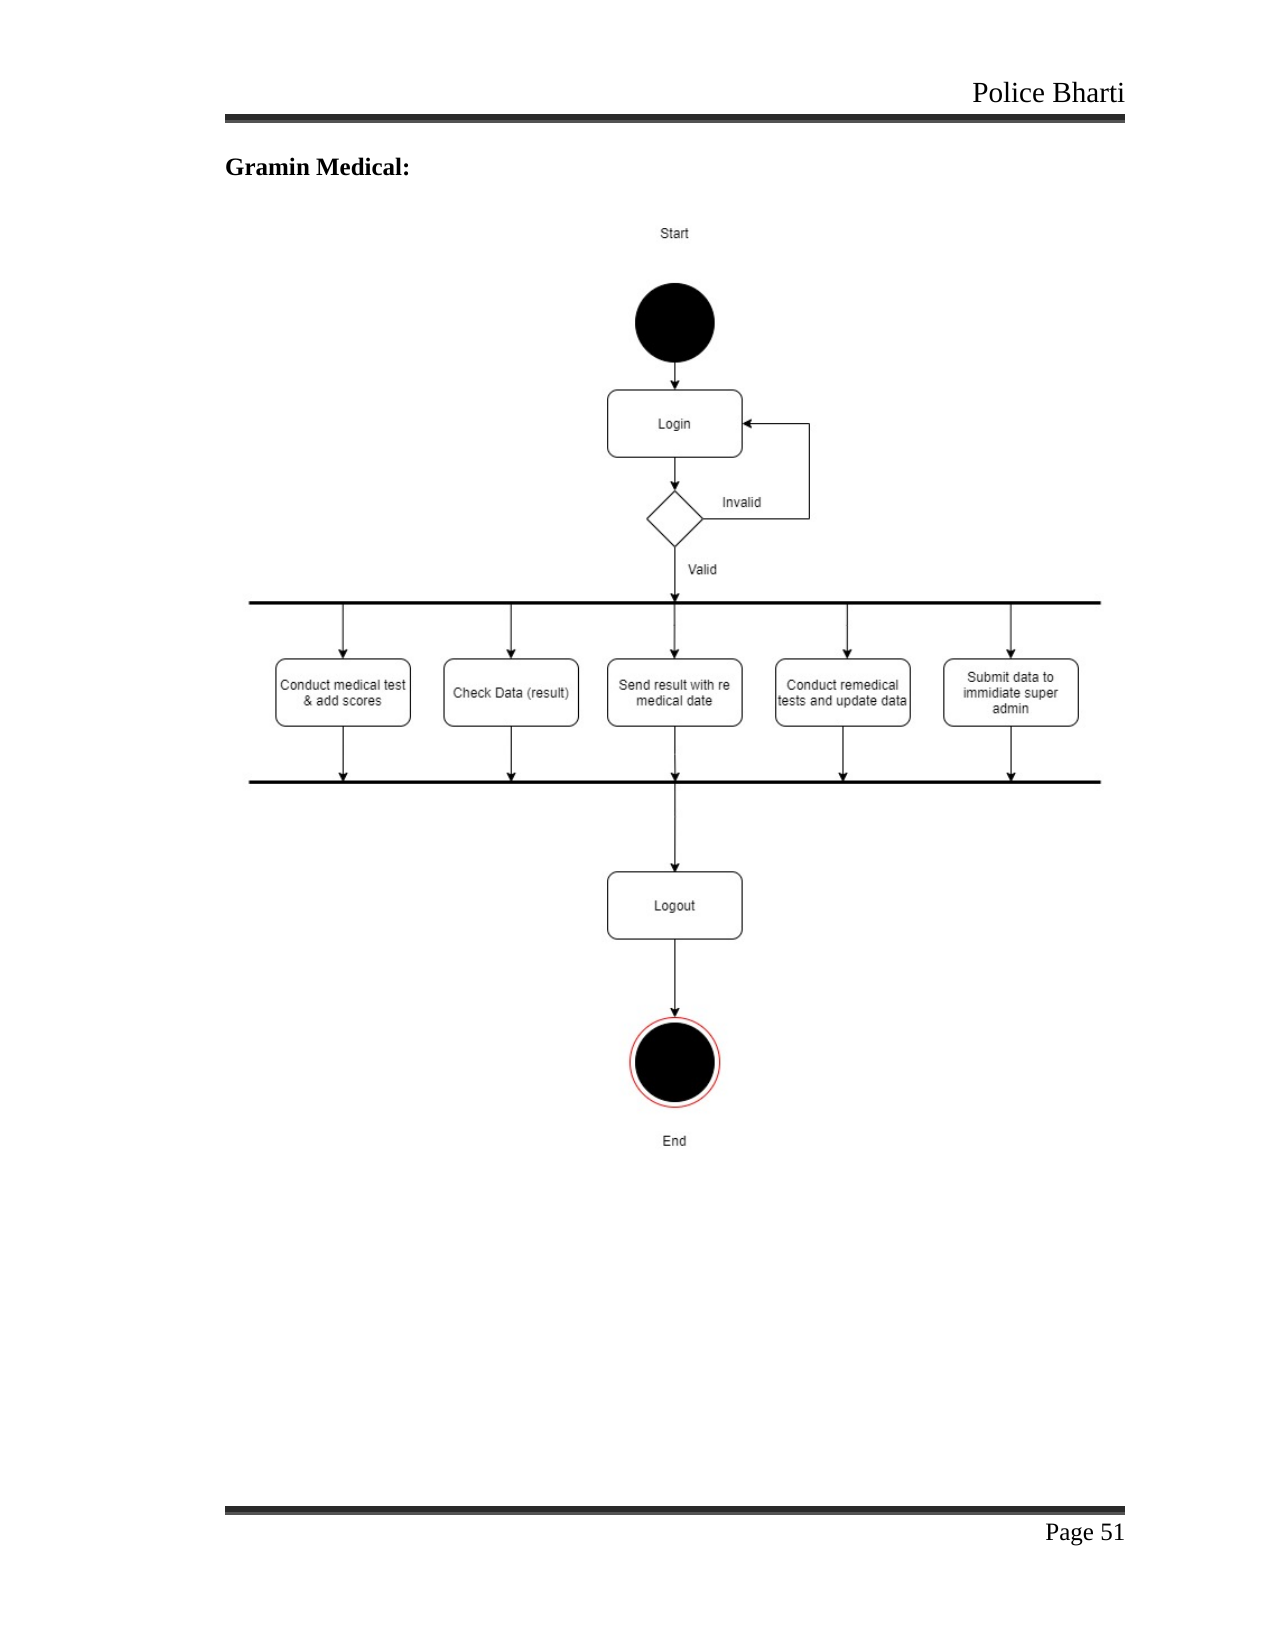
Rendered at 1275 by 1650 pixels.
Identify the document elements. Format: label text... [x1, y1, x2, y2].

text Gramin Medical: [225, 152, 1125, 181]
picture [225, 199, 1125, 1175]
